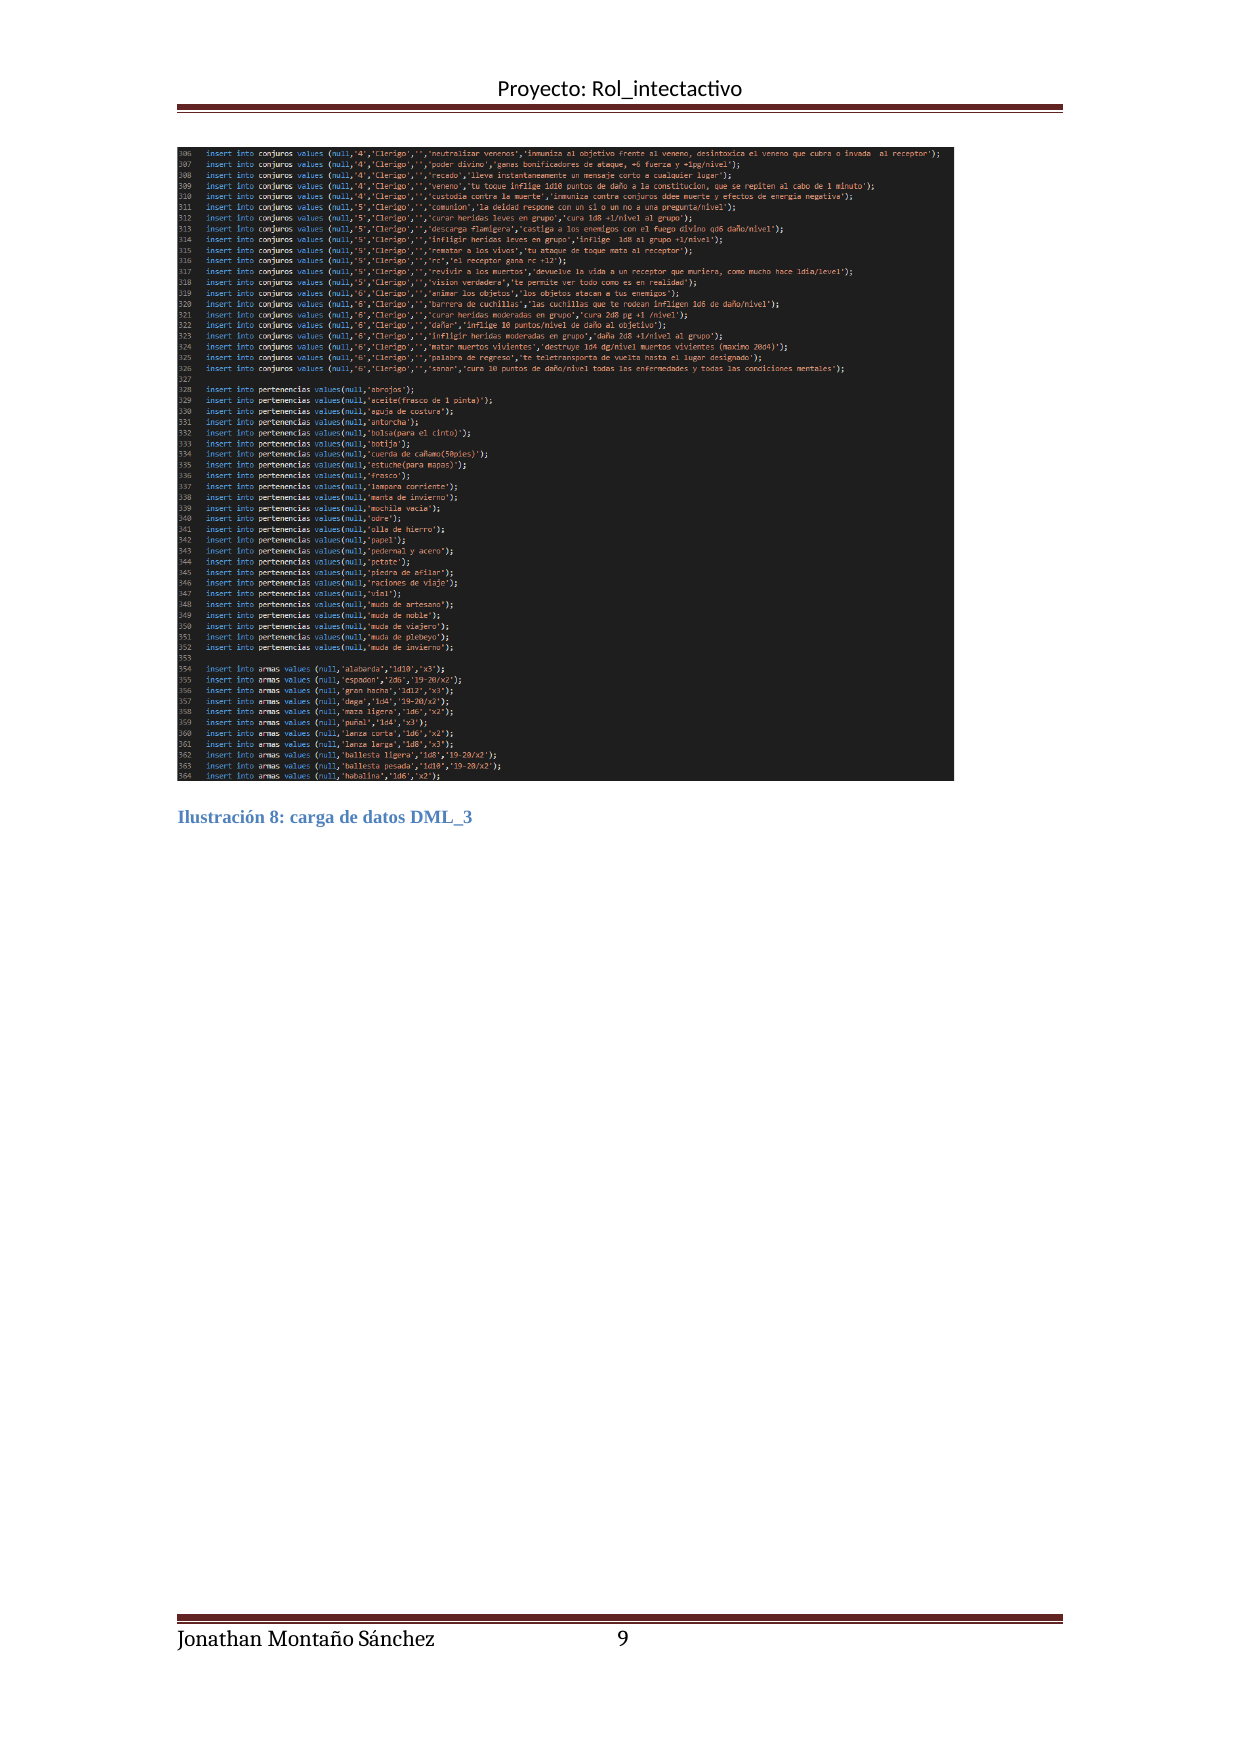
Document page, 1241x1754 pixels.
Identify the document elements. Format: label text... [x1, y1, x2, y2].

text Ilustración 8: carga de datos DML_3 [177, 806, 1063, 827]
picture [177, 147, 955, 781]
